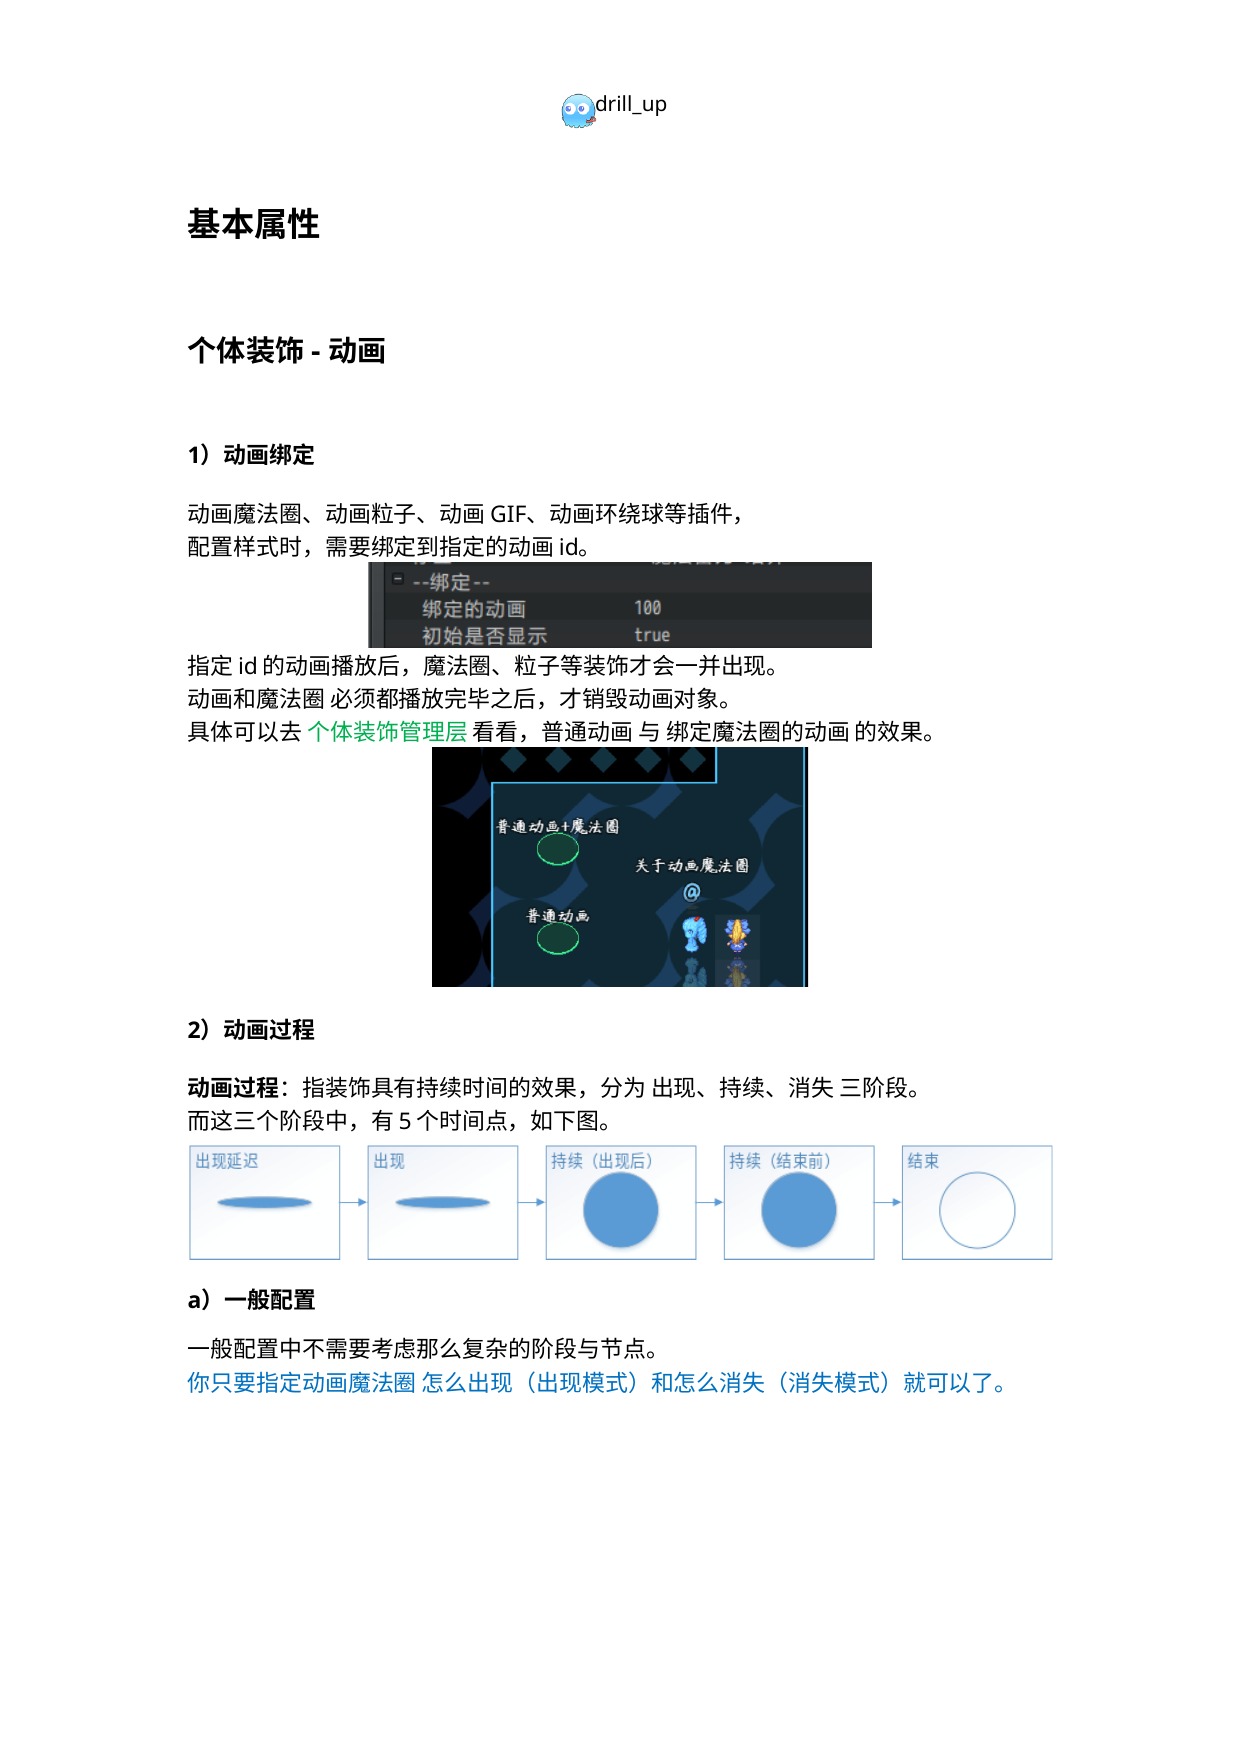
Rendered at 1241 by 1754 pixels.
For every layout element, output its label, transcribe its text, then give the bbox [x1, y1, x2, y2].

text 你只要指定动画魔法圈 怎么出现（出现模式）和怎么消失（消失模式）就可以了。 [187, 1364, 1053, 1398]
text 动画魔法圈、动画粒子、动画GIF、动画环绕球等插件， [187, 496, 1053, 529]
text 动画和魔法圈 必须都播放完毕之后，才销毁动画对象。 [187, 681, 1053, 714]
subtitle 个体装饰 - 动画 [187, 316, 1053, 381]
picture [368, 562, 872, 648]
picture [432, 747, 809, 987]
subtitle 基本属性 [187, 189, 1053, 254]
text 而这三个阶段中，有5个时间点，如下图。 [187, 1103, 1053, 1136]
subtitle 1）动画绑定 [187, 437, 1053, 471]
text 一般配置中不需要考虑那么复杂的阶段与节点。 [187, 1331, 1053, 1364]
text 具体可以去 个体装饰管理层 看看，普通动画 与 绑定魔法圈的动画 的效果。 [187, 714, 1053, 747]
text 动画过程：指装饰具有持续时间的效果，分为 出现、持续、消失 三阶段。 [187, 1070, 1053, 1103]
text 指定id的动画播放后，魔法圈、粒子等装饰才会一并出现。 [187, 648, 1053, 681]
text a）一般配置 [187, 1266, 1053, 1331]
picture [556, 88, 597, 130]
text 配置样式时，需要绑定到指定的动画id。 [187, 529, 1053, 562]
subtitle 2）动画过程 [187, 1011, 1053, 1045]
